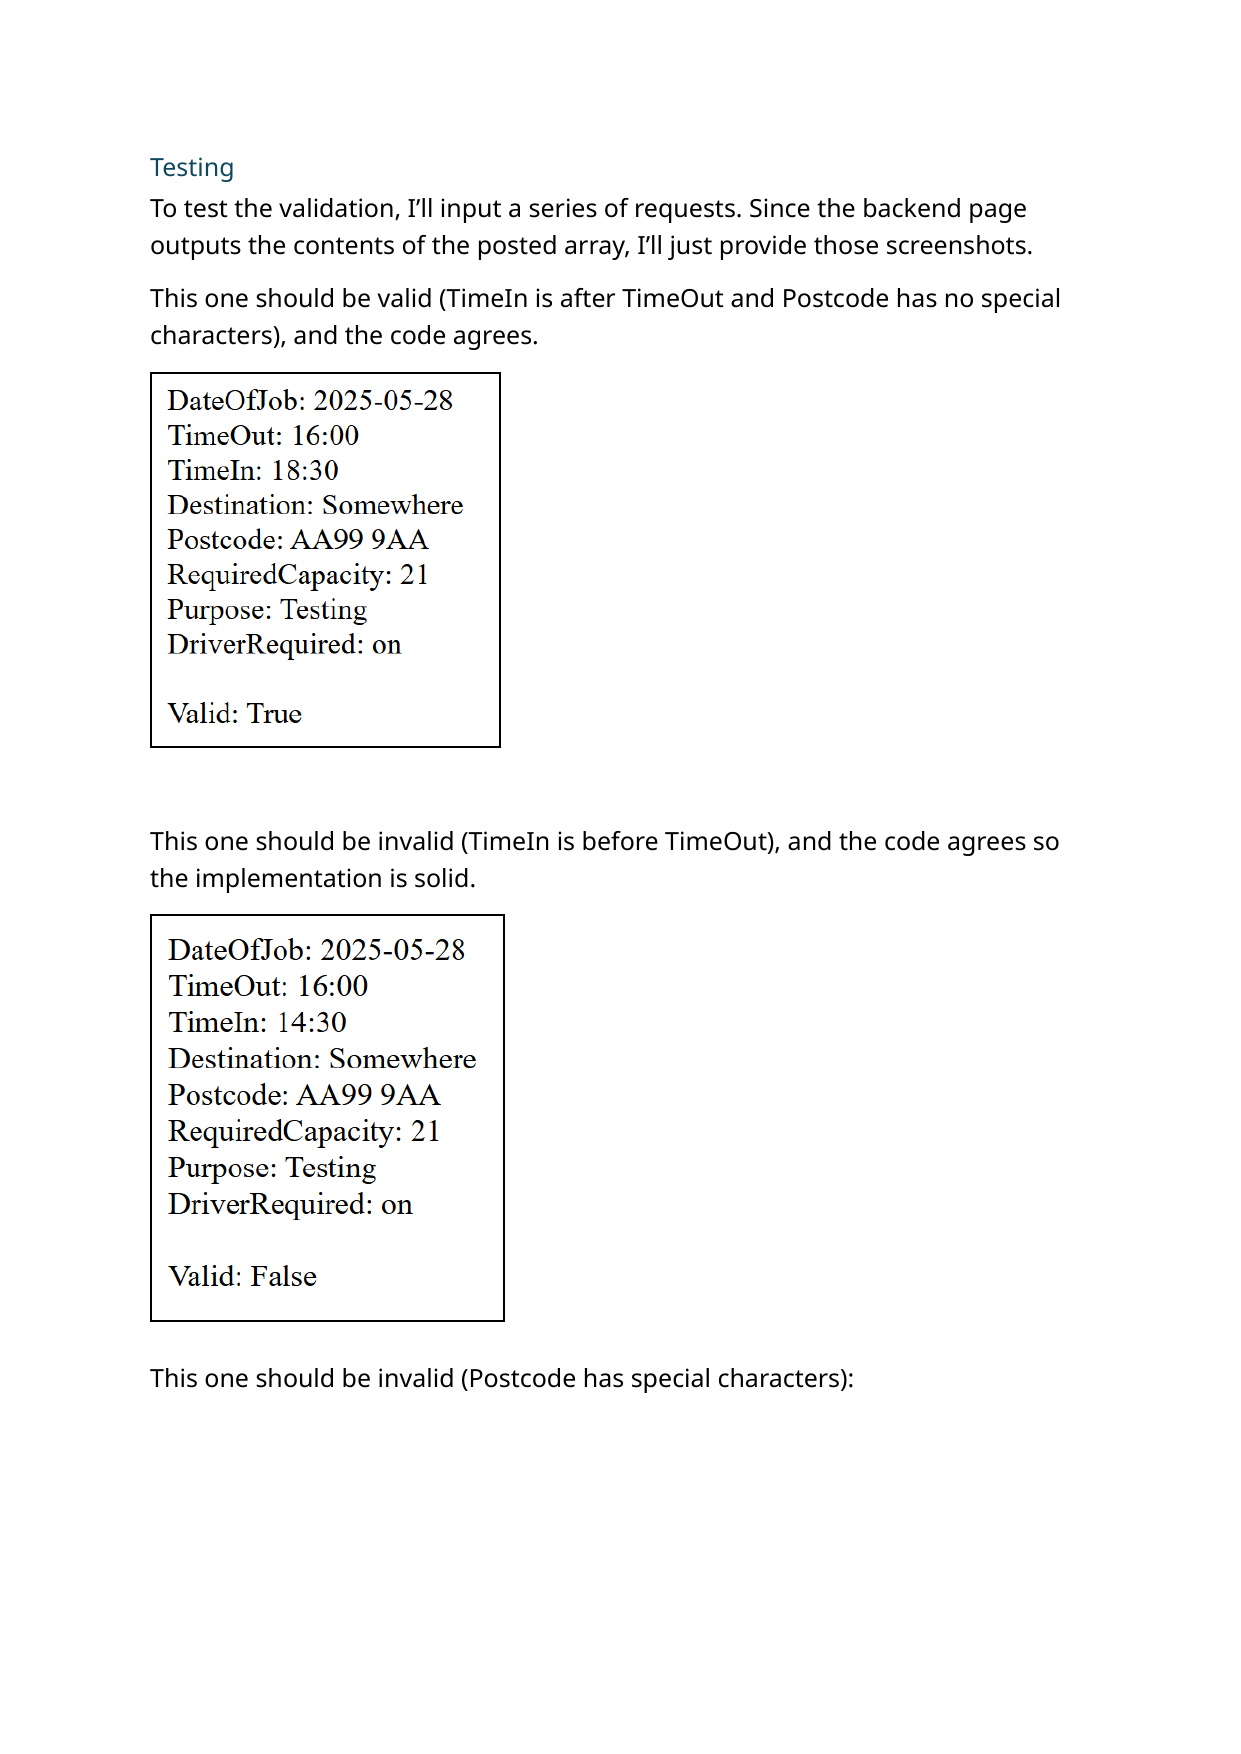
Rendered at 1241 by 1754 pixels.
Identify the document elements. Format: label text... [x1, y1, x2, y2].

text To test the validation, I’ll input a series of requests. Since the backend page outputs the contents of the posted array, I’ll just provide those screenshots. [150, 191, 1090, 262]
picture [152, 374, 499, 746]
text This one should be invalid (Postcode has special characters): [150, 1361, 1090, 1395]
text This one should be valid (TimeIn is after TimeOut and Postcode has no special characters), and the code agrees. [150, 281, 1090, 352]
picture [152, 916, 503, 1320]
subtitle Testing [150, 150, 1090, 184]
text This one should be invalid (TimeIn is before TimeOut), and the code agrees so the implementation is solid. [150, 824, 1090, 895]
